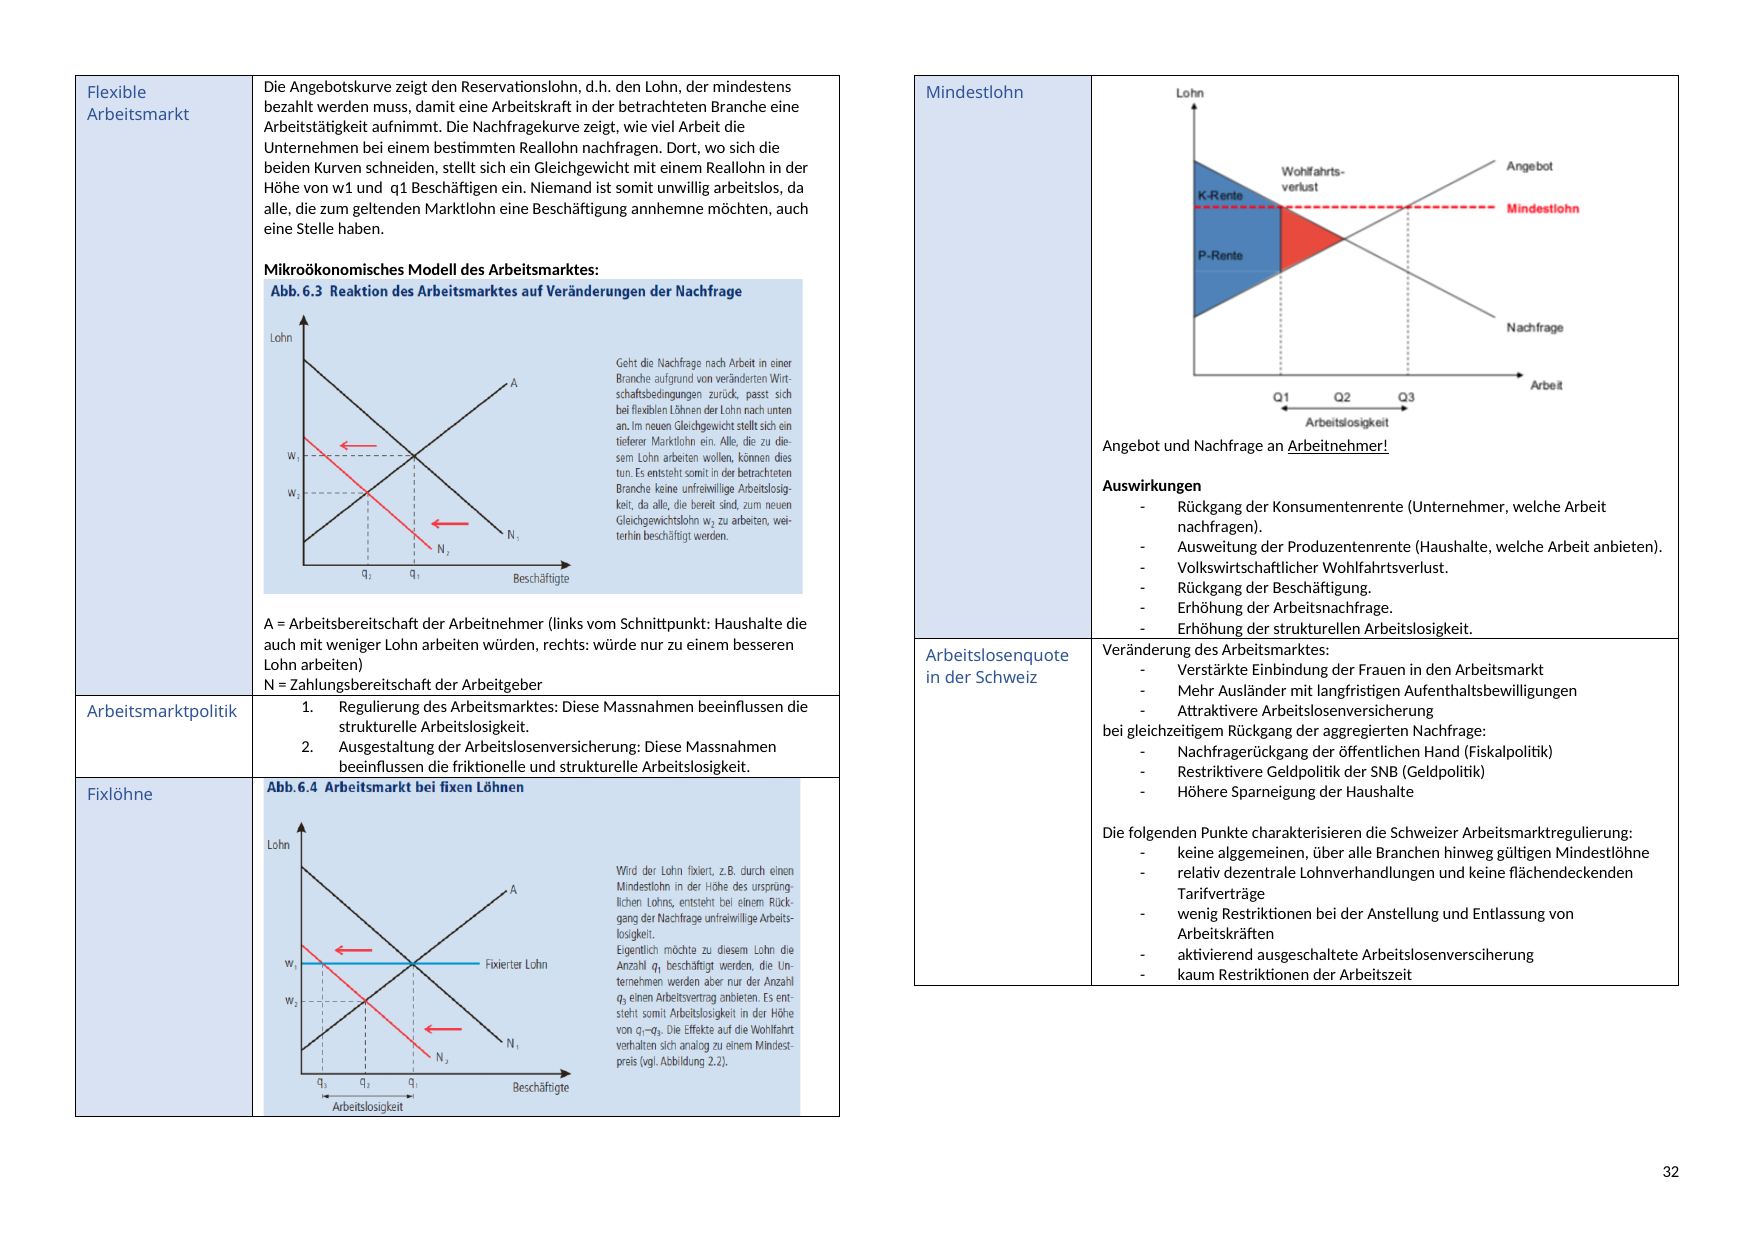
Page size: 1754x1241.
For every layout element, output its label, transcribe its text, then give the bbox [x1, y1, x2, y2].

table_cell Veränderung des Arbeitsmarktes: Verstärkte Einbindung der Frauen in den Arbeitsmarkt Mehr Ausländer mit langfristigen Aufenthaltsbewilligungen Attraktivere Arbeitslosenversicherung bei gleichzeitigem Rückgang der aggregierten Nachfrage: Nachfragerückgang der öffentlichen Hand (Fiskalpolitik) Restriktivere Geldpolitik der SNB (Geldpolitik) Höhere Sparneigung der Haushalte Die folgenden Punkte charakterisieren die Schweizer Arbeitsmarktregulierung: keine alggemeinen, über alle Branchen hinweg gültigen Mindestlöhne relativ dezentrale Lohnverhandlungen und keine flächendeckenden Tarifverträge wenig Restriktionen bei der Anstellung und Entlassung von Arbeitskräften aktivierend ausgeschaltete Arbeitslosenversciherung kaum Restriktionen der Arbeitszeit [1092, 639, 1678, 984]
picture [263, 778, 801, 1116]
table_header Die Angebotskurve zeigt den Reservationslohn, d.h. den Lohn, der mindestens bezahlt werden muss, damit eine Arbeitskraft in der betrachteten Branche eine Arbeitstätigkeit aufnimmt. Die Nachfragekurve zeigt, wie viel Arbeit die Unternehmen bei einem bestimmten Reallohn nachfragen. Dort, wo sich die beiden Kurven schneiden, stellt sich ein Gleichgewicht mit einem Reallohn in der Höhe von w1 und q1 Beschäftigen ein. Niemand ist somit unwillig arbeitslos, da alle, die zum geltenden Marktlohn eine Beschäftigung annhemne möchten, auch eine Stelle haben. Mikroökonomisches Modell des Arbeitsmarktes: A = Arbeitsbereitschaft der Arbeitnehmer (links vom Schnittpunkt: Haushalte die auch mit weniger Lohn arbeiten würden, rechts: würde nur zu einem besseren Lohn arbeiten) N = Zahlungsbereitschaft der Arbeitgeber [253, 76, 839, 695]
table_cell Regulierung des Arbeitsmarktes: Diese Massnahmen beeinflussen die strukturelle Arbeitslosigkeit. Ausgestaltung der Arbeitslosenversicherung: Diese Massnahmen beeinflussen die friktionelle und strukturelle Arbeitslosigkeit. [253, 696, 839, 777]
table_cell Fixlöhne [76, 778, 252, 1116]
picture [1102, 76, 1589, 436]
table_cell [253, 778, 263, 1116]
table_cell Angebot und Nachfrage an Arbeitnehmer! Auswirkungen Rückgang der Konsumentenrente (Unternehmer, welche Arbeit nachfragen). Ausweitung der Produzentenrente (Haushalte, welche Arbeit anbieten). Volkswirtschaftlicher Wohlfahrtsverlust. Rückgang der Beschäftigung. Erhöhung der Arbeitsnachfrage. Erhöhung der strukturellen Arbeitslosigkeit. [1092, 76, 1678, 638]
table_header Flexible Arbeitsmarkt [76, 76, 252, 695]
table_cell Mindestlohn [915, 76, 1091, 638]
table_cell [801, 778, 839, 1116]
picture [263, 279, 803, 594]
table_cell Arbeitslosenquote in der Schweiz [915, 639, 1091, 984]
table_cell Arbeitsmarktpolitik [76, 696, 252, 777]
